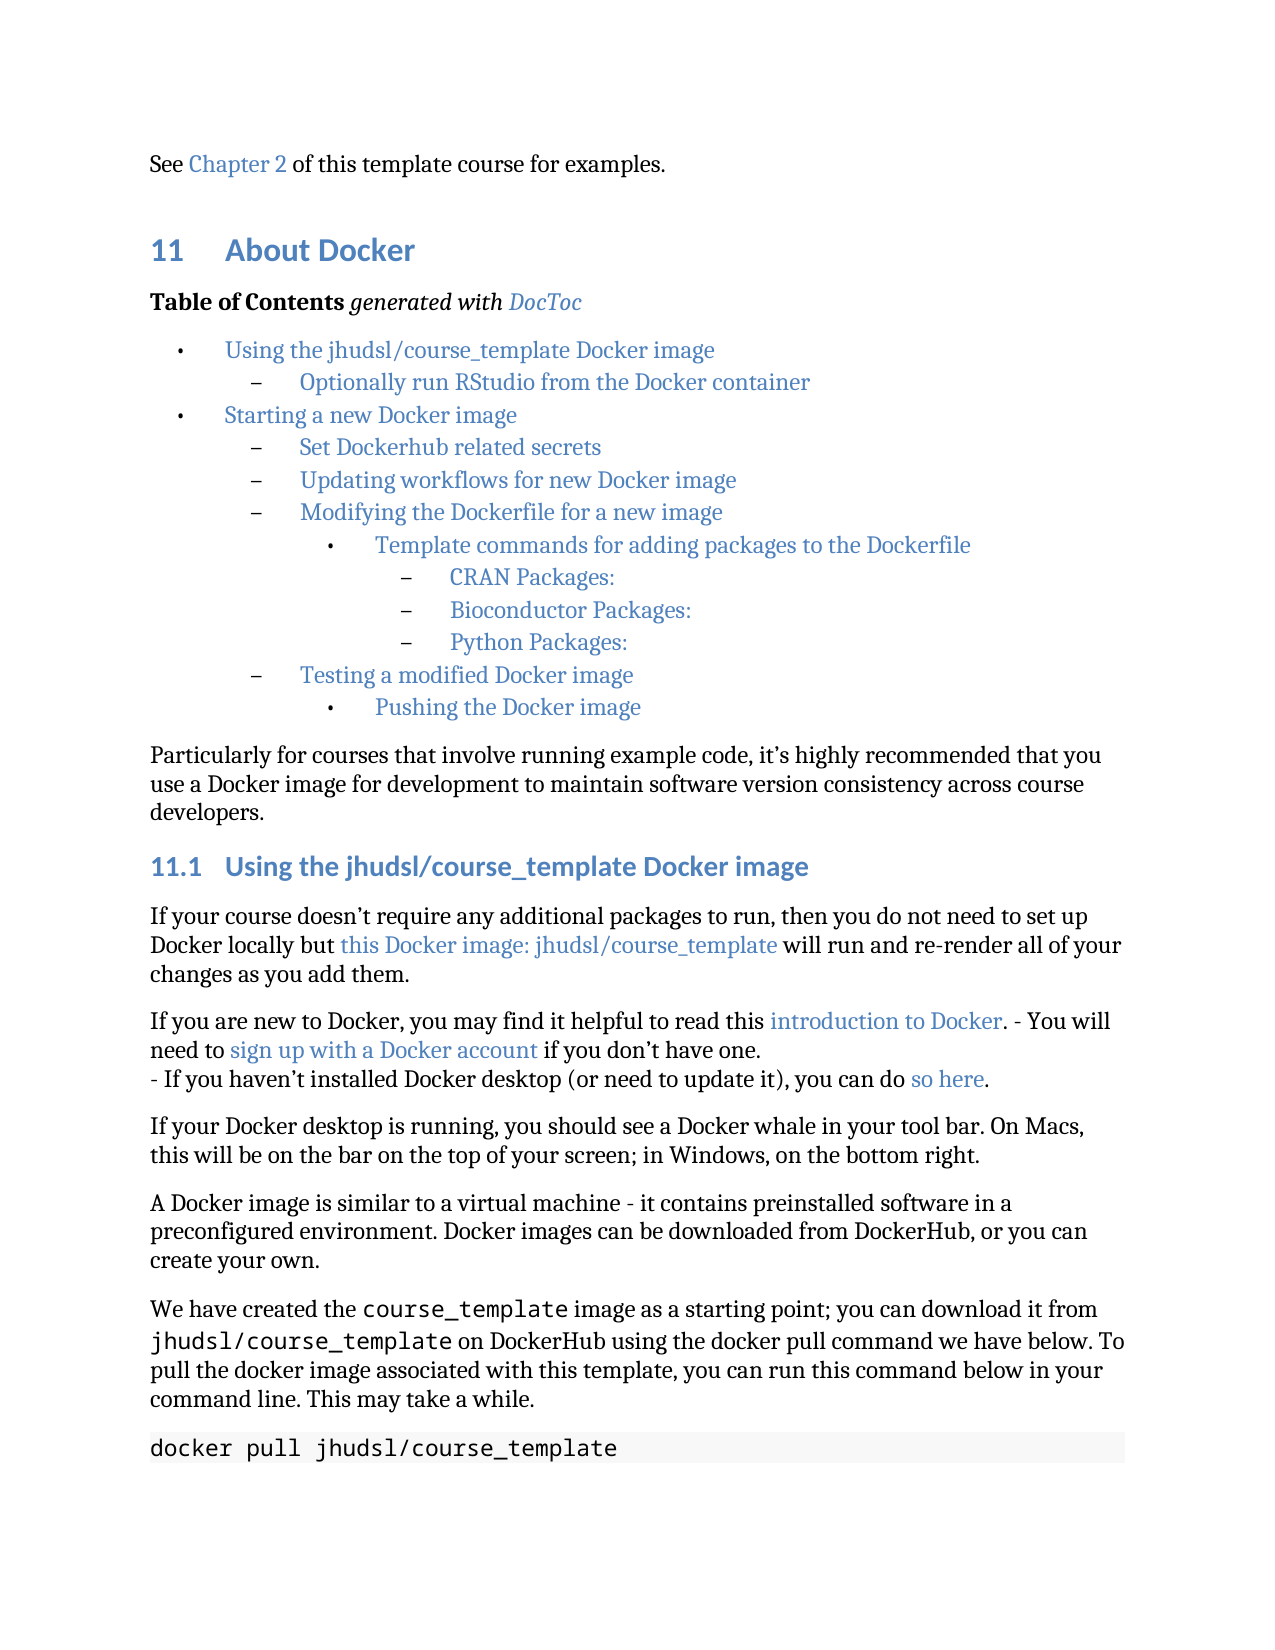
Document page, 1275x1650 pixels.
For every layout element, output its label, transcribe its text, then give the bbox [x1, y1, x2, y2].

list CRAN Packages: [400, 563, 1125, 592]
subtitle 11 About Docker [150, 229, 1125, 269]
text Particularly for courses that involve running example code, it’s highly recommended that you use a Docker image for development to maintain software version consistency across course developers. [150, 741, 1125, 827]
list Template commands for adding packages to the Dockerfile [325, 531, 1125, 559]
list Pushing the Docker image [325, 693, 1125, 722]
list Bioconductor Packages: [400, 596, 1125, 624]
list Updating workflows for new Docker image [250, 466, 1125, 494]
list Python Packages: [400, 628, 1125, 657]
text See Chapter 2 of this template course for examples. [150, 150, 1125, 179]
text A Docker image is similar to a virtual machine - it contains preinstalled software in a preconfigured environment. Docker images can be downloaded from DockerHub, or you can create your own. [150, 1188, 1125, 1275]
list Optionally run RStudio from the Docker container [250, 368, 1125, 397]
list Testing a modified Docker image [250, 661, 1125, 689]
list Modifying the Dockerfile for a new image [250, 498, 1125, 527]
list Using the jhudsl/course_template Docker image [175, 336, 1125, 364]
text If your Docker desktop is running, you should see a Docker whale in your tool bar. On Macs, this will be on the bar on the top of your screen; in Windows, on the bottom right. [150, 1112, 1125, 1170]
subtitle 11.1 Using the jhudsl/course_template Docker image [150, 848, 1125, 883]
text If you are new to Docker, you may find it helpful to read this introduction to Docker. - You will need to sign up with a Docker account if you don’t have one. - If you haven’t installed Docker desktop (or need to update it), you can do so here. [150, 1007, 1125, 1093]
text docker pull jhudsl/course_template [150, 1432, 1125, 1463]
text We have created the course_template image as a starting point; you can download it from jhudsl/course_template on DockerHub using the docker pull command we have below. To pull the docker image associated with this template, you can run this command below in your command line. This may take a while. [150, 1293, 1125, 1413]
list Starting a new Docker image [175, 401, 1125, 429]
list Set Dockerhub related secrets [250, 433, 1125, 462]
text Table of Contents generated with DocToc [150, 288, 1125, 317]
text If your course doesn’t require any additional packages to run, then you do not need to set up Docker locally but this Docker image: jhudsl/course_template will run and re-render all of your changes as you add them. [150, 902, 1125, 988]
